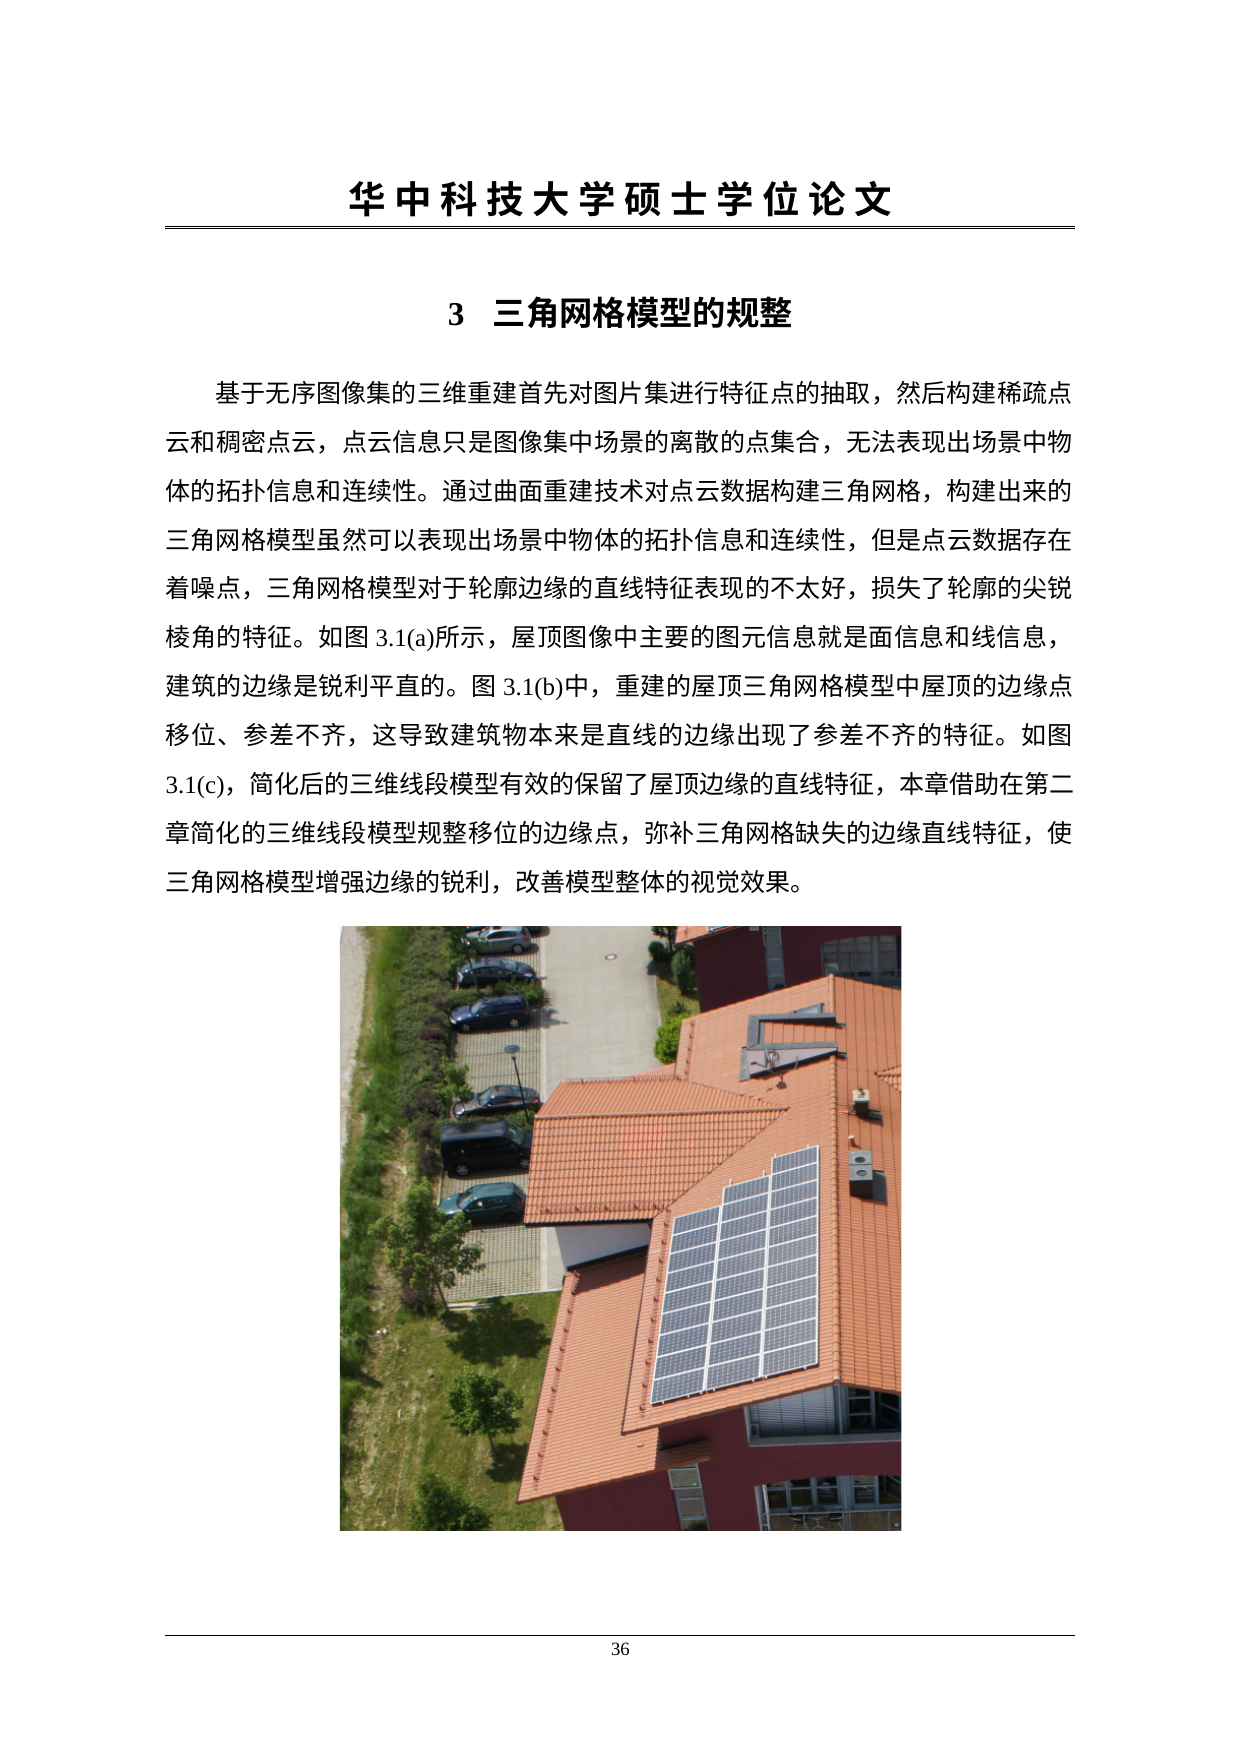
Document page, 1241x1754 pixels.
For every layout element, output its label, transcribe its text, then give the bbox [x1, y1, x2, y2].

subtitle 三角网格模型的规整 [165, 287, 1075, 335]
text 基于无序图像集的三维重建首先对图片集进行特征点的抽取，然后构建稀疏点云和稠密点云，点云信息只是图像集中场景的离散的点集合，无法表现出场景中物体的拓扑信息和连续性。通过曲面重建技术对点云数据构建三角网格，构建出来的三角网格模型虽然可以表现出场景中物体的拓扑信息和连续性，但是点云数据存在着噪点，三角网格模型对于轮廓边缘的直线特征表现的不太好，损失了轮廓的尖锐棱角的特征。如图3.1(a)所示，屋顶图像中主要的图元信息就是面信息和线信息，建筑的边缘是锐利平直的。图3.1(b)中，重建的屋顶三角网格模型中屋顶的边缘点移位、参差不齐，这导致建筑物本来是直线的边缘出现了参差不齐的特征。如图3.1(c)，简化后的三维线段模型有效的保留了屋顶边缘的直线特征，本章借助在第二章简化的三维线段模型规整移位的边缘点，弥补三角网格缺失的边缘直线特征，使三角网格模型增强边缘的锐利，改善模型整体的视觉效果。 [165, 373, 1075, 898]
picture [339, 926, 902, 1529]
